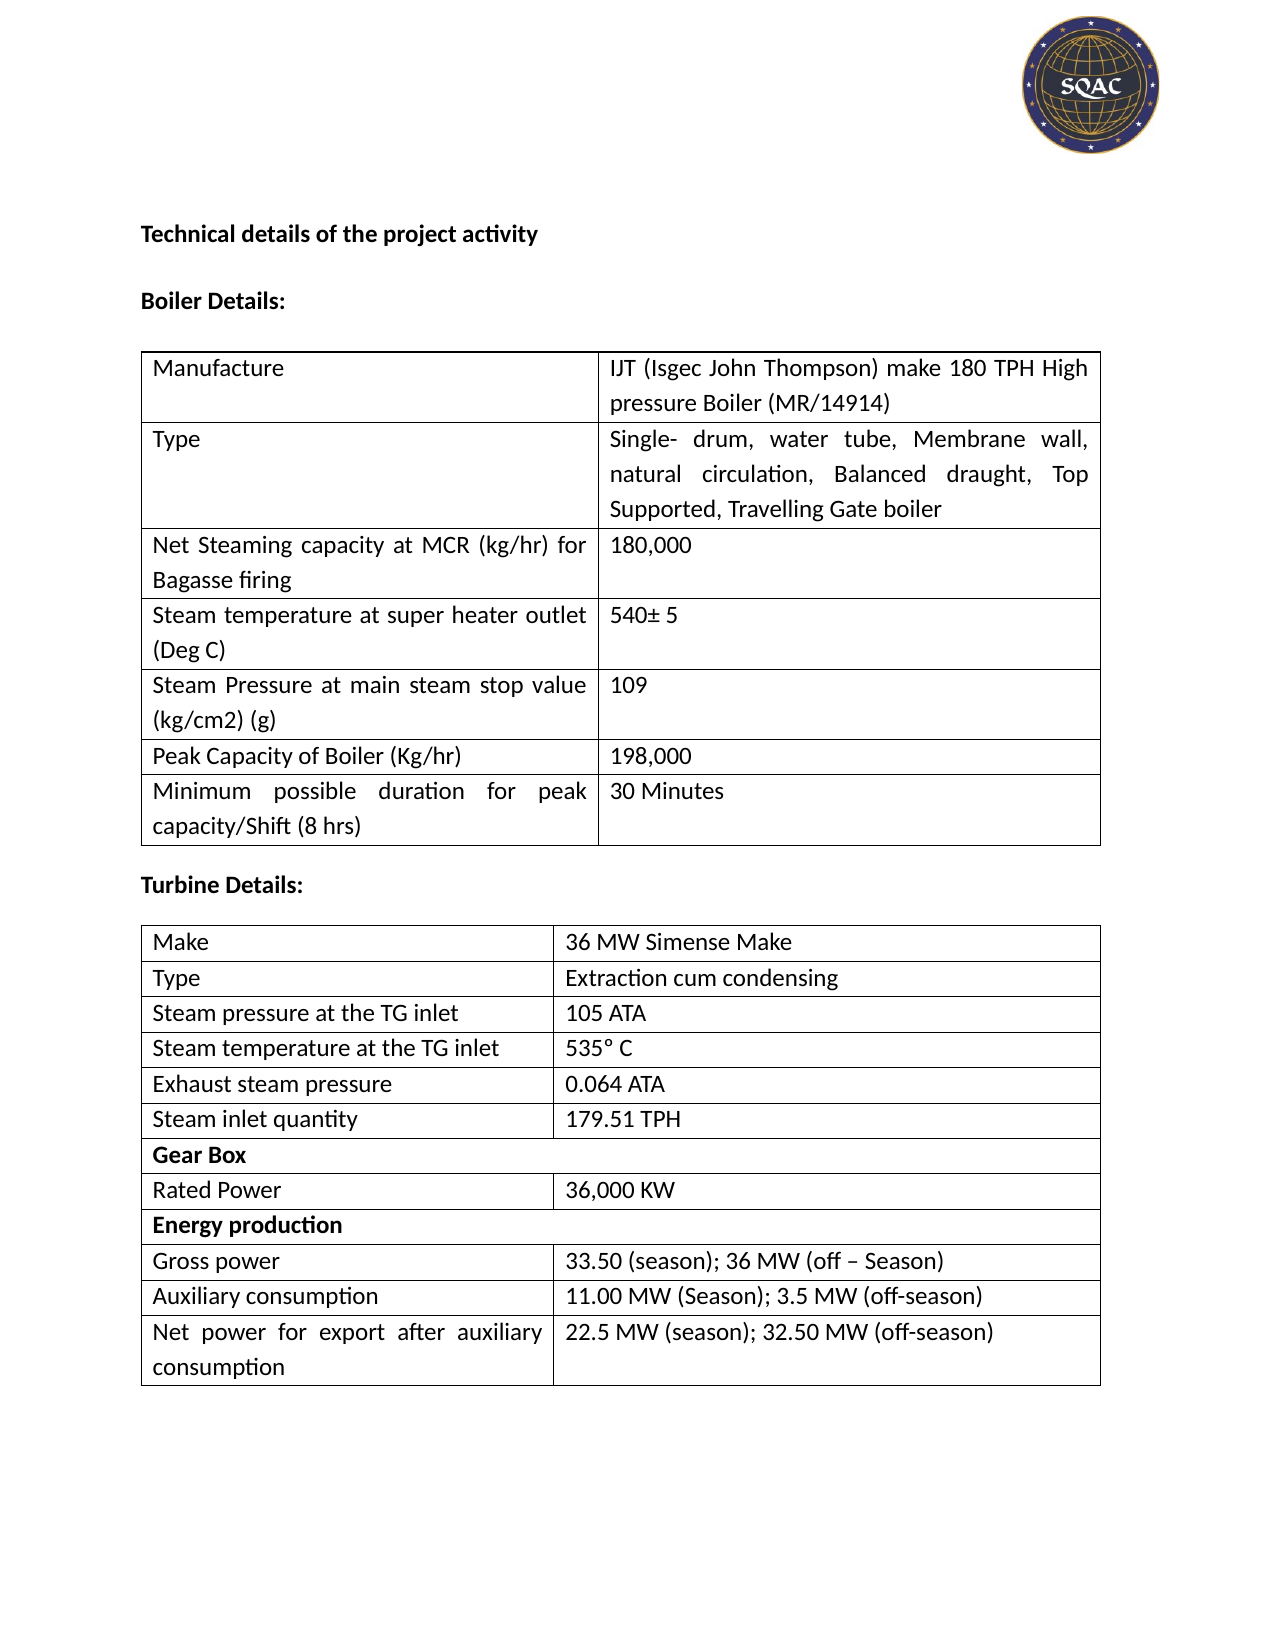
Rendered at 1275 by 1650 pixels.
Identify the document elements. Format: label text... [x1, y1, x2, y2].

table_cell Rated Power [142, 1174, 553, 1209]
table_header IJT (Isgec John Thompson) make 180 TPH High pressure Boiler (MR/14914) [599, 353, 1100, 422]
table_cell Peak Capacity of Boiler (Kg/hr) [142, 740, 598, 774]
table_cell Minimum possible duration for peak capacity/Shift (8 hrs) [142, 775, 598, 845]
table_cell Extraction cum condensing [554, 962, 1100, 996]
table_cell 105 ATA [554, 997, 1100, 1032]
table_header Manufacture [142, 353, 598, 422]
table_cell Steam temperature at the TG inlet [142, 1033, 553, 1067]
table_cell Steam Pressure at main steam stop value (kg/cm2) (g) [142, 670, 598, 739]
table_cell Steam pressure at the TG inlet [142, 997, 553, 1032]
table_cell 540± 5 [599, 599, 1100, 668]
picture [1021, 16, 1160, 154]
table_cell Gross power [142, 1245, 553, 1279]
table_cell Gear Box [142, 1139, 1100, 1173]
table_cell Energy production [142, 1210, 1100, 1244]
table_cell Net power for export after auxiliary consumption [142, 1316, 553, 1385]
table_cell 109 [599, 670, 1100, 739]
table_cell 11.00 MW (Season); 3.5 MW (off-season) [554, 1281, 1100, 1315]
table_cell Type [142, 423, 598, 528]
table_cell 198,000 [599, 740, 1100, 774]
table_cell Net Steaming capacity at MCR (kg/hr) for Bagasse firing [142, 529, 598, 598]
table_cell 30 Minutes [599, 775, 1100, 845]
table_cell Steam inlet quantity [142, 1104, 553, 1138]
table_cell 36,000 KW [554, 1174, 1100, 1209]
text Boiler Details: [141, 285, 1159, 315]
table_cell 22.5 MW (season); 32.50 MW (off-season) [554, 1316, 1100, 1385]
table_cell Steam temperature at super heater outlet (Deg C) [142, 599, 598, 668]
table_cell Exhaust steam pressure [142, 1068, 553, 1102]
text Technical details of the project activity [141, 218, 1159, 249]
table_cell Type [142, 962, 553, 996]
table_cell Single- drum, water tube, Membrane wall, natural circulation, Balanced draught, Top Supported, Travelling Gate boiler [599, 423, 1100, 528]
table_cell 535º C [554, 1033, 1100, 1067]
table_header Make [142, 926, 553, 961]
table_cell 180,000 [599, 529, 1100, 598]
table_cell 33.50 (season); 36 MW (off – Season) [554, 1245, 1100, 1279]
table_header 36 MW Simense Make [554, 926, 1100, 961]
table_cell 179.51 TPH [554, 1104, 1100, 1138]
table_cell 0.064 ATA [554, 1068, 1100, 1102]
table_cell Auxiliary consumption [142, 1281, 553, 1315]
text Turbine Details: [141, 869, 1159, 900]
